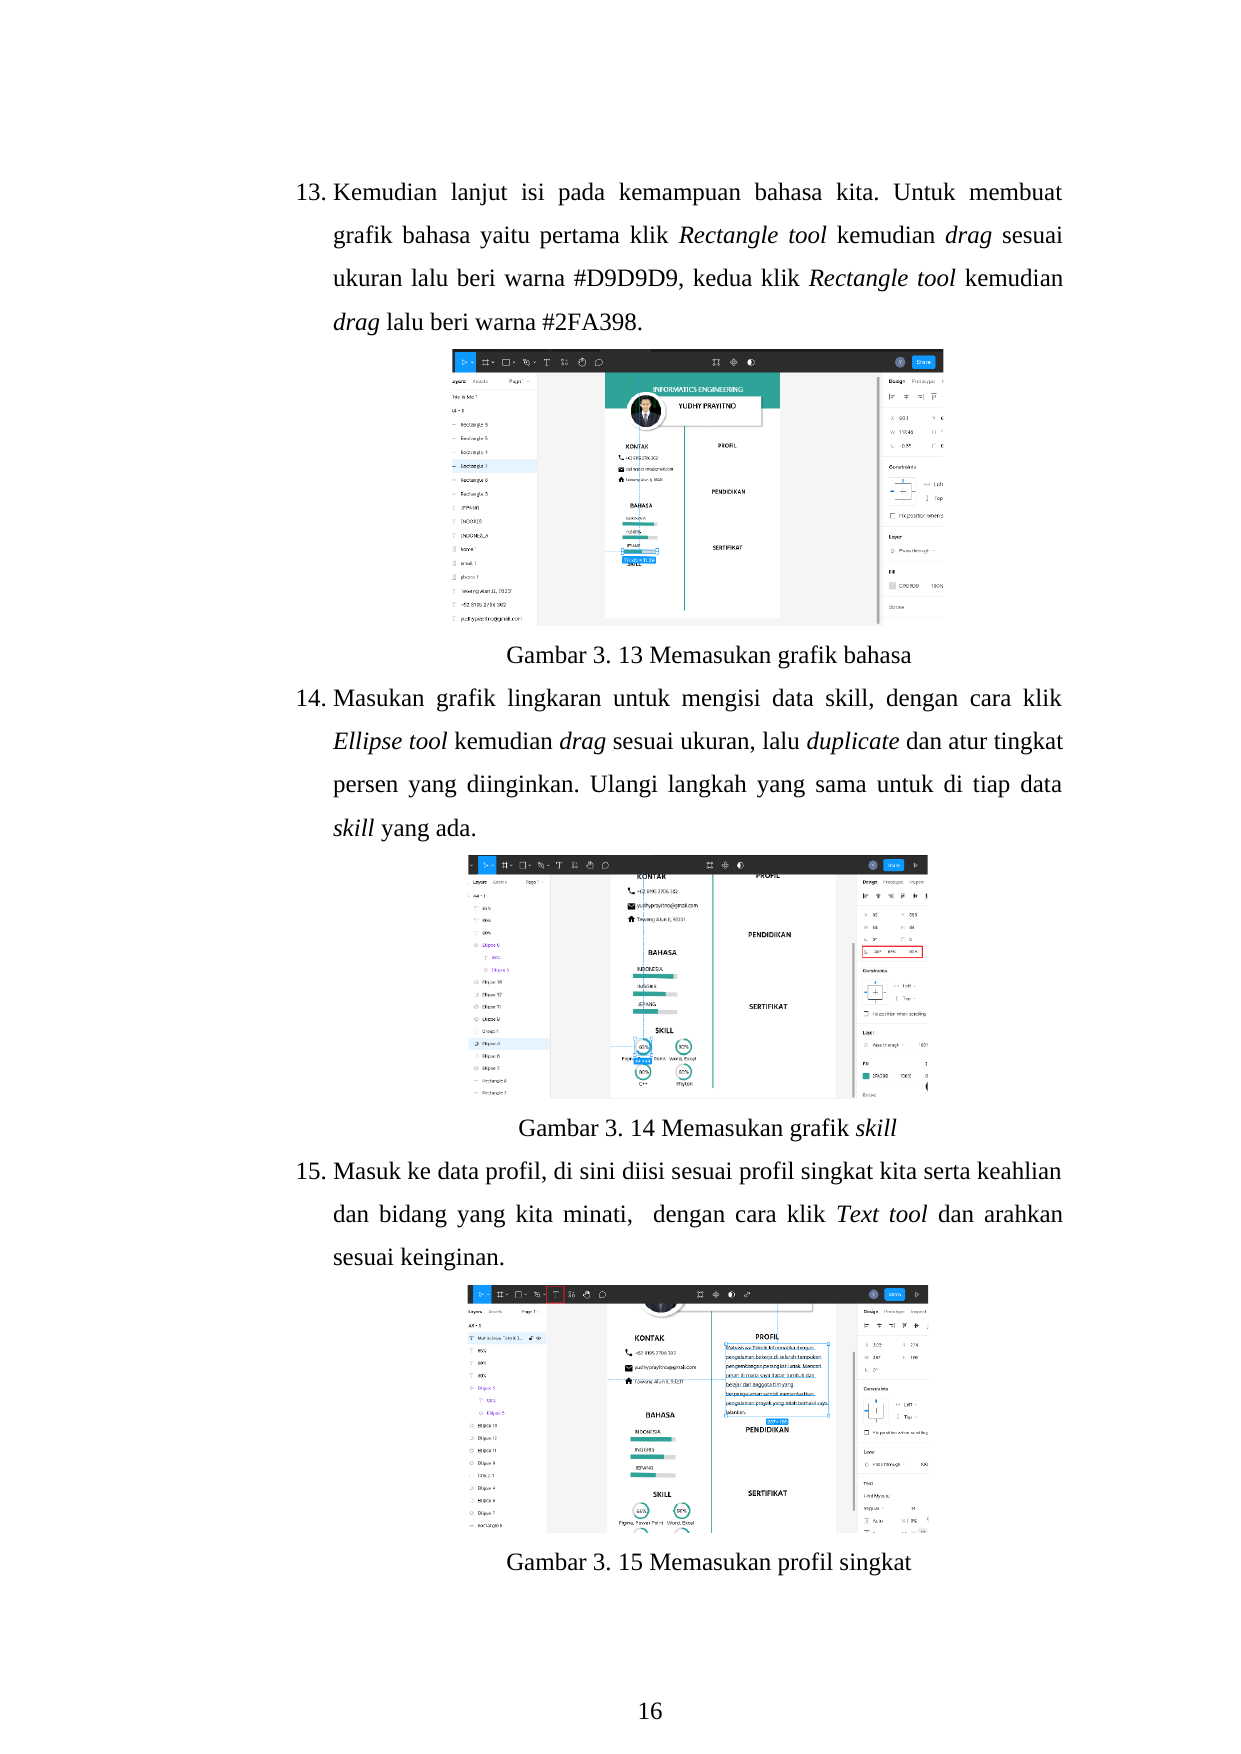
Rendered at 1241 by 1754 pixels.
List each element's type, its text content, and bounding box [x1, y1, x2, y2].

text Gambar 3. 13 Memasukan grafik bahasa [295, 640, 1063, 669]
picture [467, 1285, 929, 1533]
text Gambar 3. 15 Memasukan profil singkat [295, 1547, 1063, 1575]
list Kemudian lanjut isi pada kemampuan bahasa kita. Untuk membuat grafik bahasa yaitu pertama klik Rectangle tool kemudian drag sesuai ukuran lalu beri warna #D9D9D9, kedua klik Rectangle tool kemudian drag lalu beri warna #2FA398. [295, 177, 1063, 335]
picture [452, 349, 944, 626]
list Masukan grafik lingkaran untuk mengisi data skill, dengan cara klik Ellipse tool kemudian drag sesuai ukuran, lalu duplicate dan atur tingkat persen yang diinginkan. Ulangi langkah yang sama untuk di tiap data skill yang ada. [295, 683, 1063, 841]
picture [468, 855, 928, 1099]
text Gambar 3. 14 Memasukan grafik skill [295, 1113, 1063, 1142]
list Masuk ke data profil, di sini diisi sesuai profil singkat kita serta keahlian dan bidang yang kita minati, dengan cara klik Text tool dan arahkan sesuai keinginan. [295, 1156, 1063, 1271]
